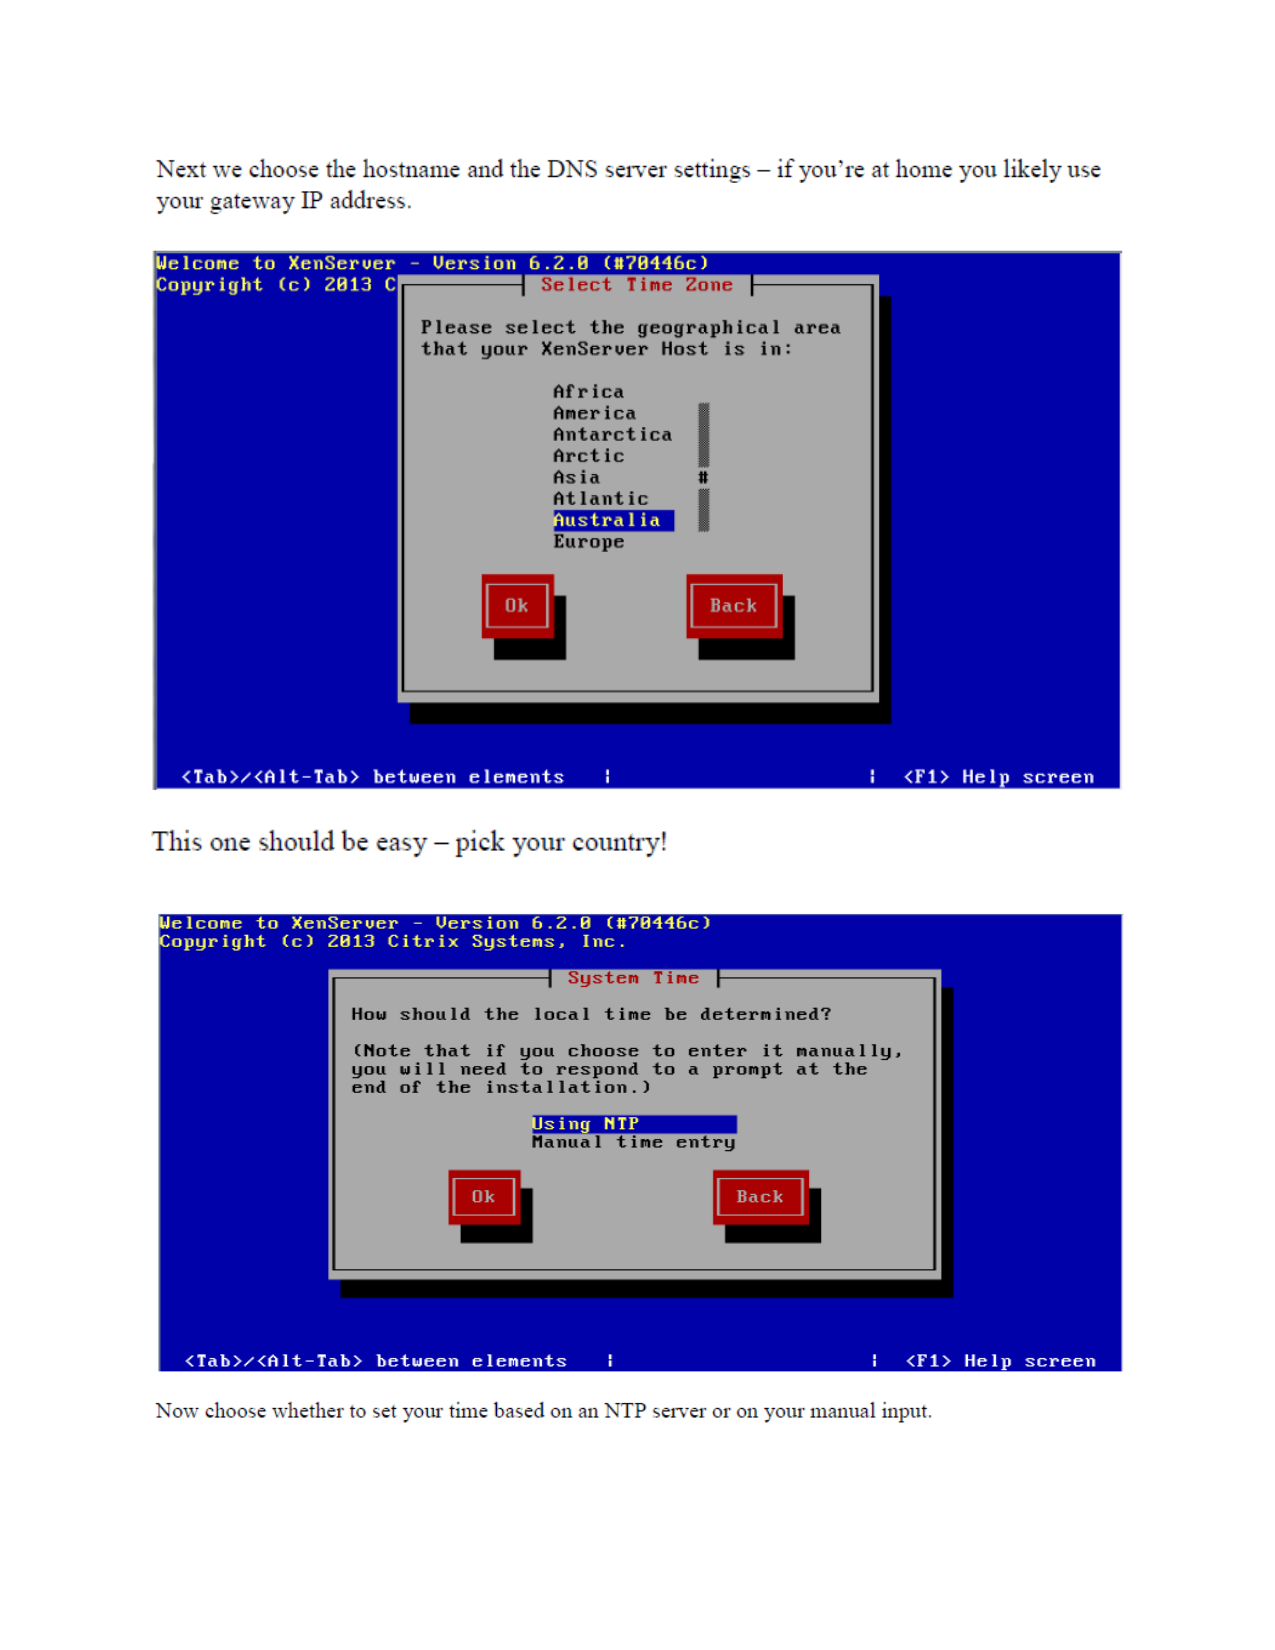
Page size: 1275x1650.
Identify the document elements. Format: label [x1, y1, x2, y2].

picture [150, 902, 1125, 1425]
picture [150, 241, 1125, 795]
picture [150, 150, 1125, 217]
picture [150, 820, 685, 878]
